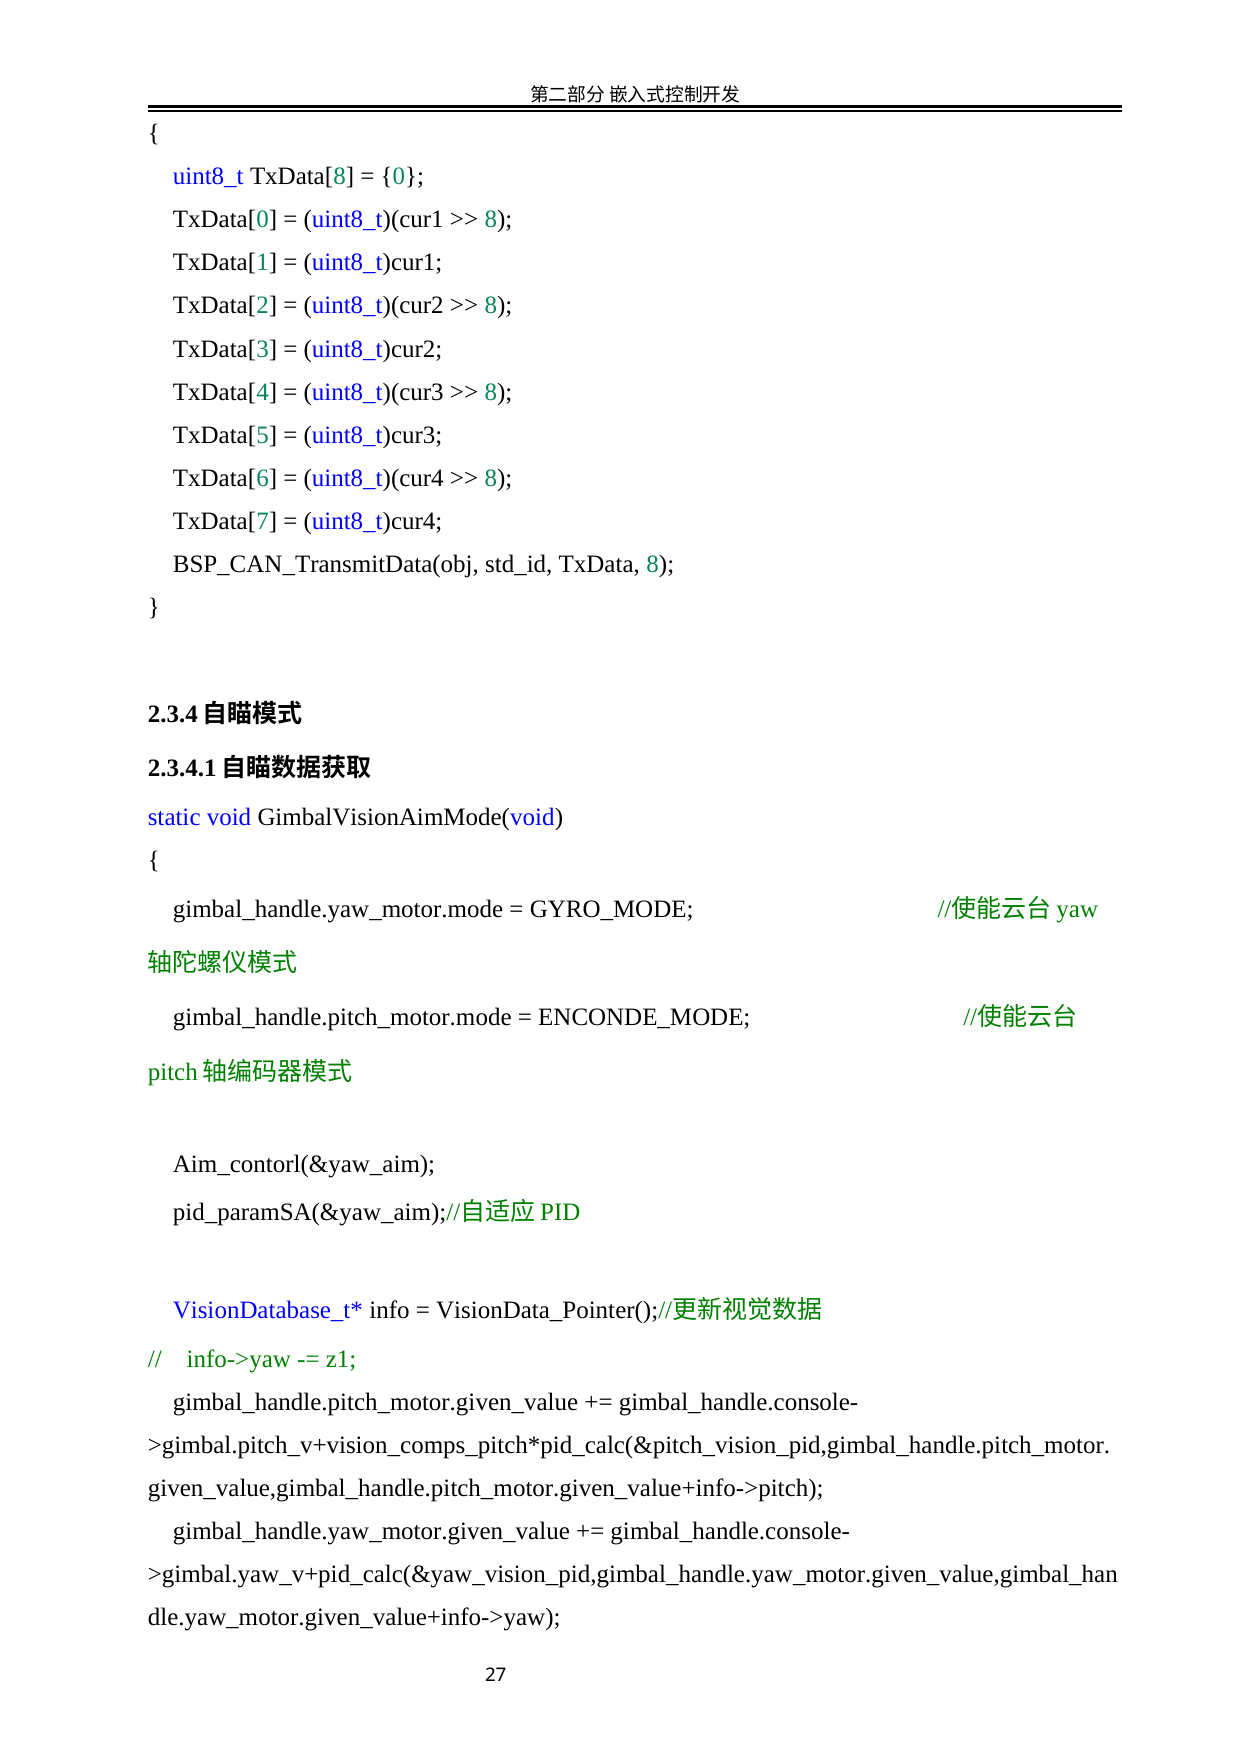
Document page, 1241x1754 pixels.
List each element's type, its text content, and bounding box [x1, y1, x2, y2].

text 2.3.4.1自瞄数据获取 [148, 747, 1122, 784]
text VisionDatabase_t* info = VisionData_Pointer();//更新视觉数据 [148, 1289, 1122, 1326]
text gimbal_handle.yaw_motor.mode = GYRO_MODE; //使能云台yaw轴陀螺仪模式 [148, 888, 1122, 979]
text } [148, 592, 1122, 621]
text static void GimbalVisionAimMode(void) [148, 802, 1122, 831]
text TxData[7] = (uint8_t)cur4; [148, 506, 1122, 535]
text gimbal_handle.yaw_motor.given_value += gimbal_handle.console->gimbal.yaw_v+pid_calc(&yaw_vision_pid,gimbal_handle.yaw_motor.given_value,gimbal_handle.yaw_motor.given_value+info->yaw); [148, 1516, 1122, 1631]
text BSP_CAN_TransmitData(obj, std_id, TxData, 8); [148, 549, 1122, 578]
text { [148, 845, 1122, 874]
text pid_paramSA(&yaw_aim);//自适应PID [148, 1192, 1122, 1228]
text TxData[5] = (uint8_t)cur3; [148, 420, 1122, 449]
text TxData[0] = (uint8_t)(cur1 >> 8); [148, 204, 1122, 233]
text gimbal_handle.pitch_motor.given_value += gimbal_handle.console->gimbal.pitch_v+vision_comps_pitch*pid_calc(&pitch_vision_pid,gimbal_handle.pitch_motor.given_value,gimbal_handle.pitch_motor.given_value+info->pitch); [148, 1387, 1122, 1502]
text { [148, 118, 1122, 147]
text Aim_contorl(&yaw_aim); [148, 1149, 1122, 1177]
text TxData[6] = (uint8_t)(cur4 >> 8); [148, 463, 1122, 492]
text gimbal_handle.pitch_motor.mode = ENCONDE_MODE; //使能云台pitch轴编码器模式 [148, 997, 1122, 1087]
text TxData[3] = (uint8_t)cur2; [148, 334, 1122, 362]
text uint8_t TxData[8] = {0}; [148, 161, 1122, 190]
text TxData[4] = (uint8_t)(cur3 >> 8); [148, 377, 1122, 406]
text // info->yaw -= z1; [148, 1344, 1122, 1372]
text TxData[1] = (uint8_t)cur1; [148, 247, 1122, 276]
text 2.3.4自瞄模式 [148, 693, 1122, 729]
text TxData[2] = (uint8_t)(cur2 >> 8); [148, 291, 1122, 319]
